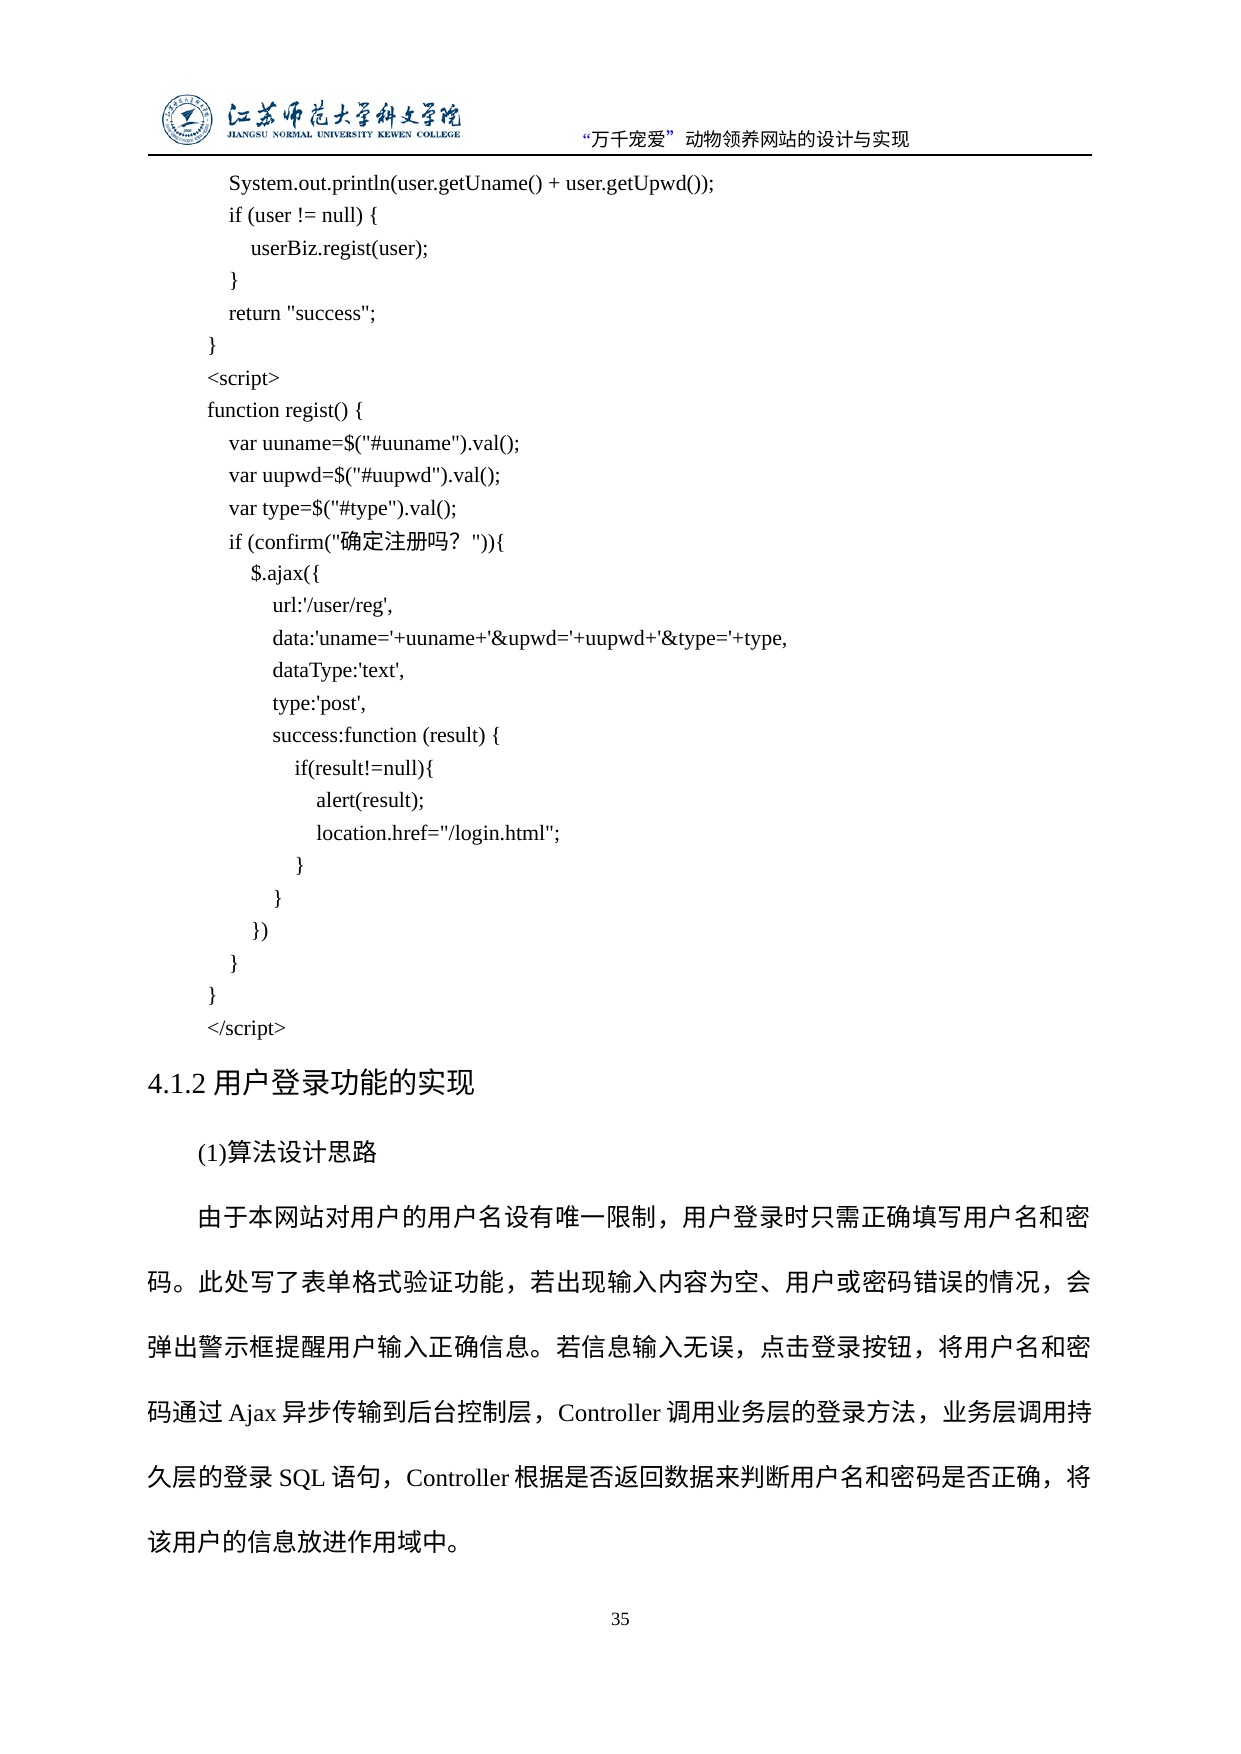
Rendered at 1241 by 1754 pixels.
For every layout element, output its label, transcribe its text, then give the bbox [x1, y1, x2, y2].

text </script> [207, 1011, 1092, 1043]
text <script> [207, 361, 1092, 393]
picture [147, 88, 475, 147]
text 由于本网站对用户的用户名设有唯一限制，用户登录时只需正确填写用户名和密码。此处写了表单格式验证功能，若出现输入内容为空、用户或密码错误的情况，会弹出警示框提醒用户输入正确信息。若信息输入无误，点击登录按钮，将用户名和密码通过Ajax异步传输到后台控制层，Controller调用业务层的登录方法，业务层调用持久层的登录SQL语句，Controller根据是否返回数据来判断用户名和密码是否正确，将该用户的信息放进作用域中。 [148, 1183, 1092, 1573]
text 4.1.2 用户登录功能的实现 [148, 1060, 1092, 1102]
text function regist() { var uuname=$("#uuname").val(); var uupwd=$("#uupwd").val(); var type=$("#type").val(); if (confirm("确定注册吗？")){ $.ajax({ url:'/user/reg', data:'uname='+uuname+'&upwd='+uupwd+'&type='+type, dataType:'text', type:'post', success:function (result) { if(result!=null){ alert(result); location.href="/login.html"; } } }) } } [207, 393, 1092, 1011]
text (1)算法设计思路 [148, 1118, 1092, 1183]
